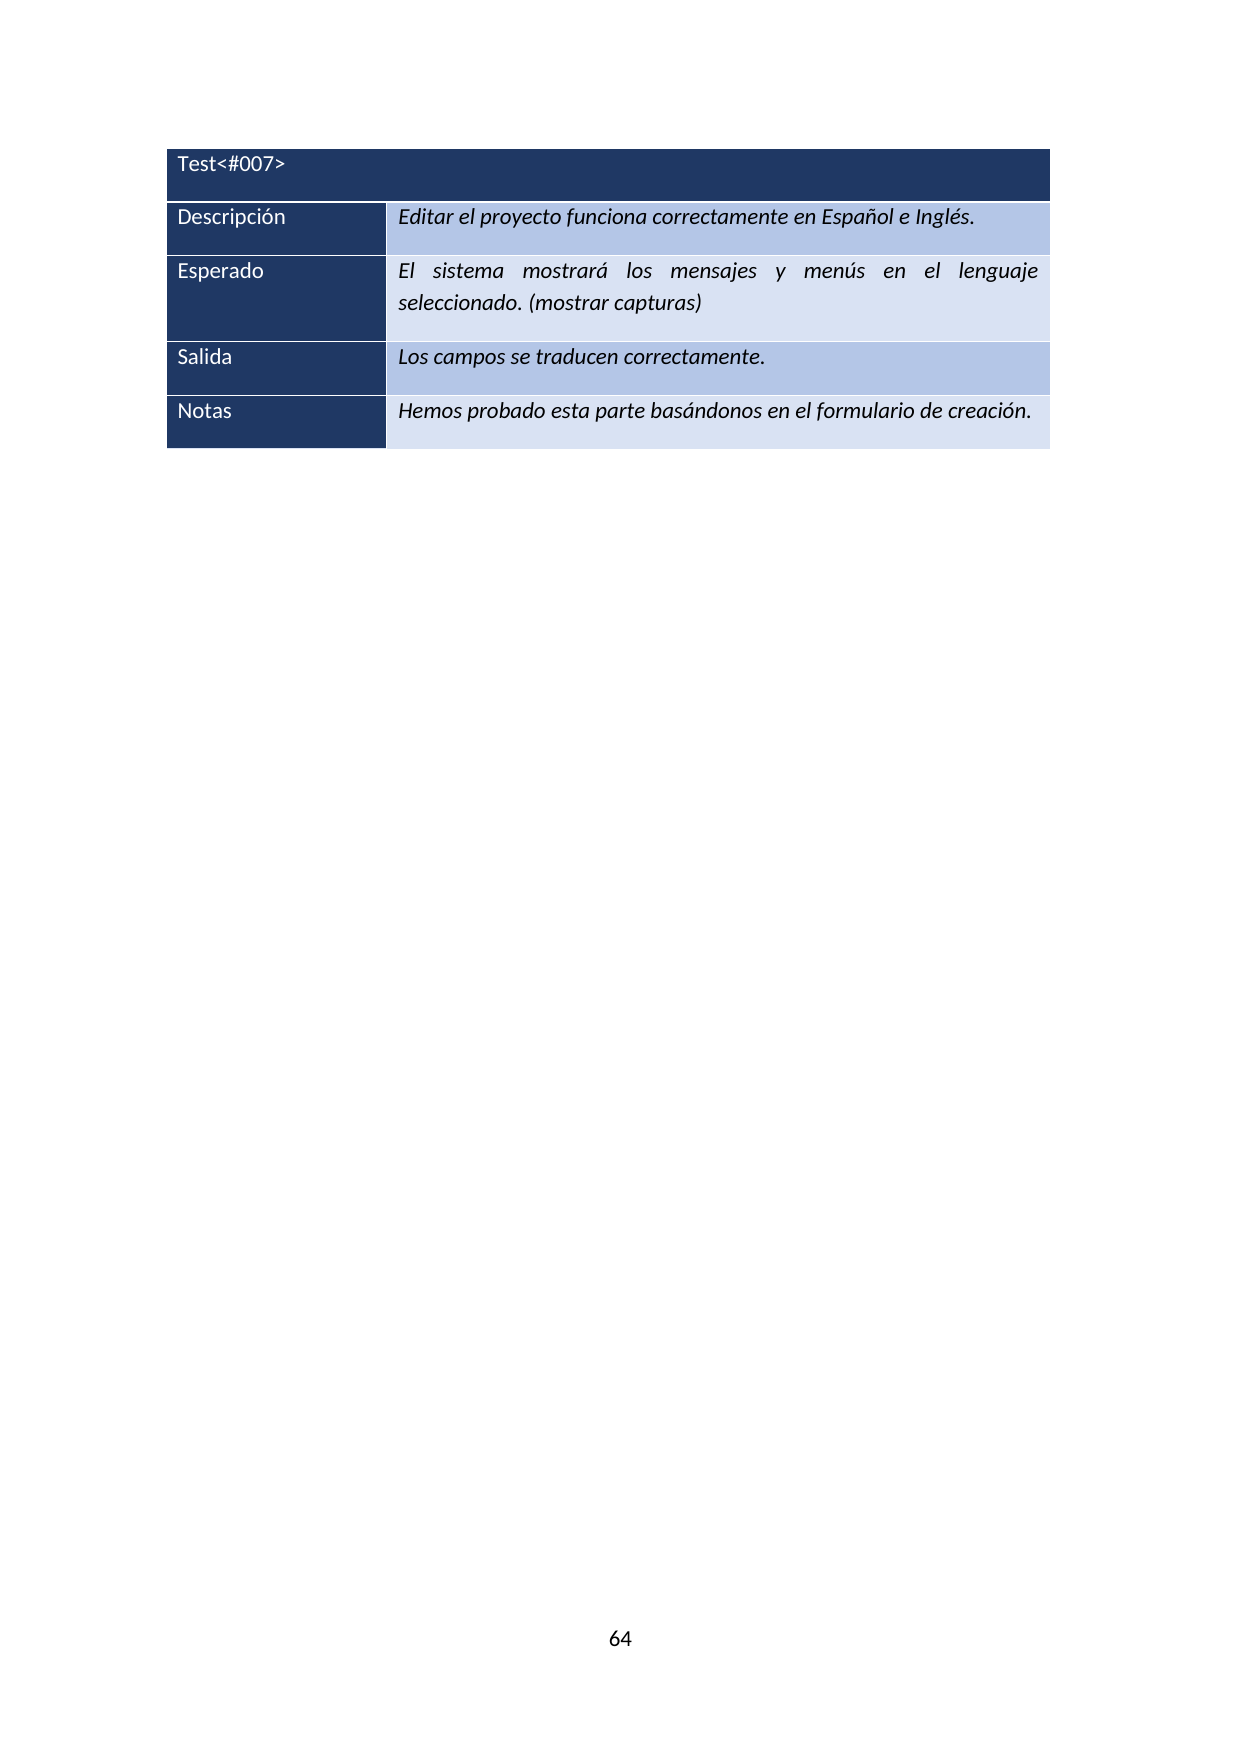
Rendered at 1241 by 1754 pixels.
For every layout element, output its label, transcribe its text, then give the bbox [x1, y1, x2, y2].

table_cell Editar el proyecto funciona correctamente en Español e Inglés. [387, 203, 1050, 255]
table_cell El sistema mostrará los mensajes y menús en el lenguaje seleccionado. (mostrar capturas) [387, 256, 1050, 341]
table_cell Hemos probado esta parte basándonos en el formulario de creación. [387, 396, 1050, 448]
table_cell Descripción [167, 203, 386, 255]
table_header Test<#007> [167, 149, 1050, 201]
table_cell Salida [167, 342, 386, 395]
table_cell Esperado [167, 256, 386, 341]
table_cell Los campos se traducen correctamente. [387, 342, 1050, 395]
table_cell Notas [167, 396, 386, 448]
